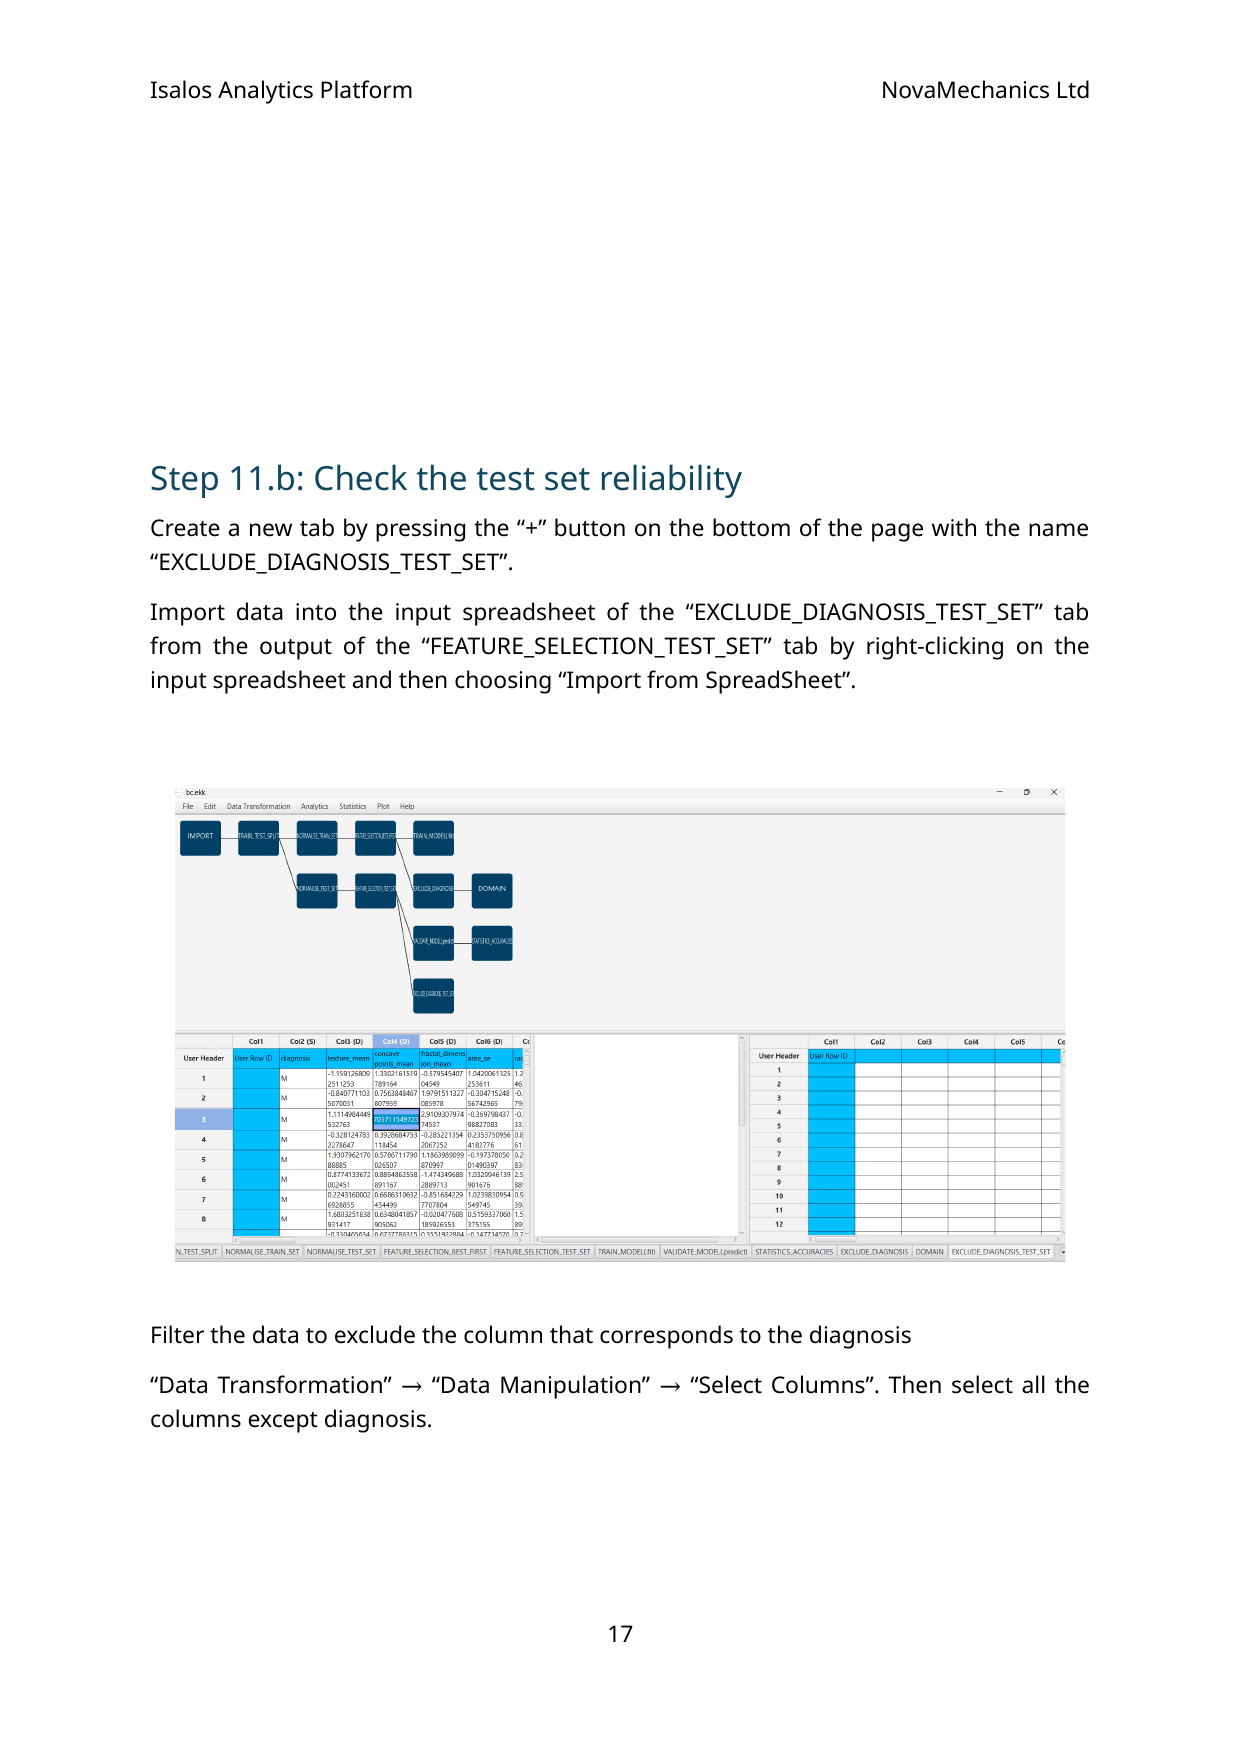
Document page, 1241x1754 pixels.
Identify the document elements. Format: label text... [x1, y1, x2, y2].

text Create a new tab by pressing the “+” button on the bottom of the page with the name “EXCLUDE_DIAGNOSIS_TEST_SET”. [150, 512, 1090, 577]
text Import data into the input spreadsheet of the “EXCLUDE_DIAGNOSIS_TEST_SET” tab from the output of the “FEATURE_SELECTION_TEST_SET” tab by right-clicking on the input spreadsheet and then choosing “Import from SpreadSheet”. [150, 596, 1090, 695]
subtitle Step 11.b: Check the test set reliability [150, 454, 1090, 500]
text “Data Transformation” → “Data Manipulation” → “Select Columns”. Then select all the columns except diagnosis. [150, 1369, 1090, 1434]
text Filter the data to exclude the column that corresponds to the diagnosis [150, 1319, 1090, 1350]
picture [174, 788, 1066, 1262]
